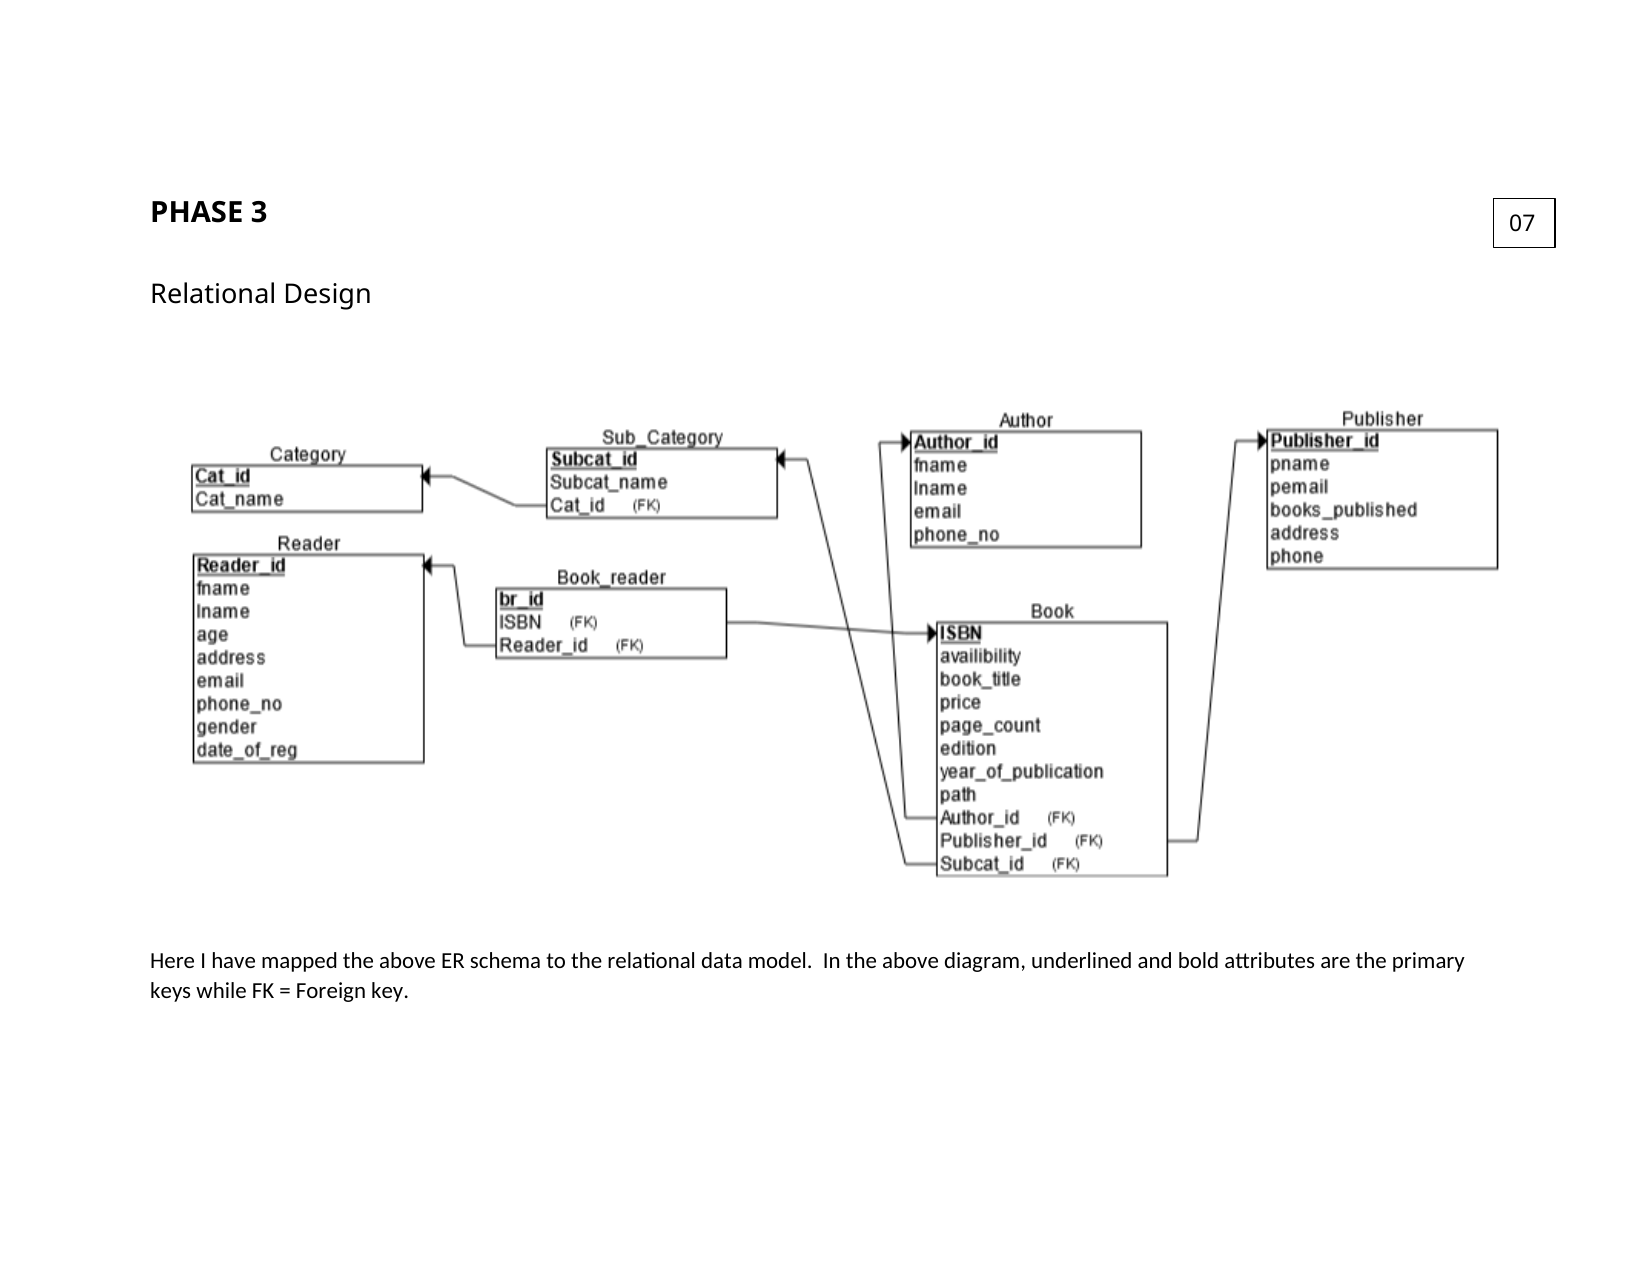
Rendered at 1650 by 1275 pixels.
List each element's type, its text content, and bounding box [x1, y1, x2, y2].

picture [150, 365, 1537, 915]
text Here I have mapped the above ER schema to the relational data model. In the above diagram, underlined and bold attributes are the primary keys while FK = Foreign key. [150, 946, 1500, 1004]
subtitle Relational Design [150, 275, 1500, 312]
subtitle PHASE 3 [150, 192, 1500, 231]
